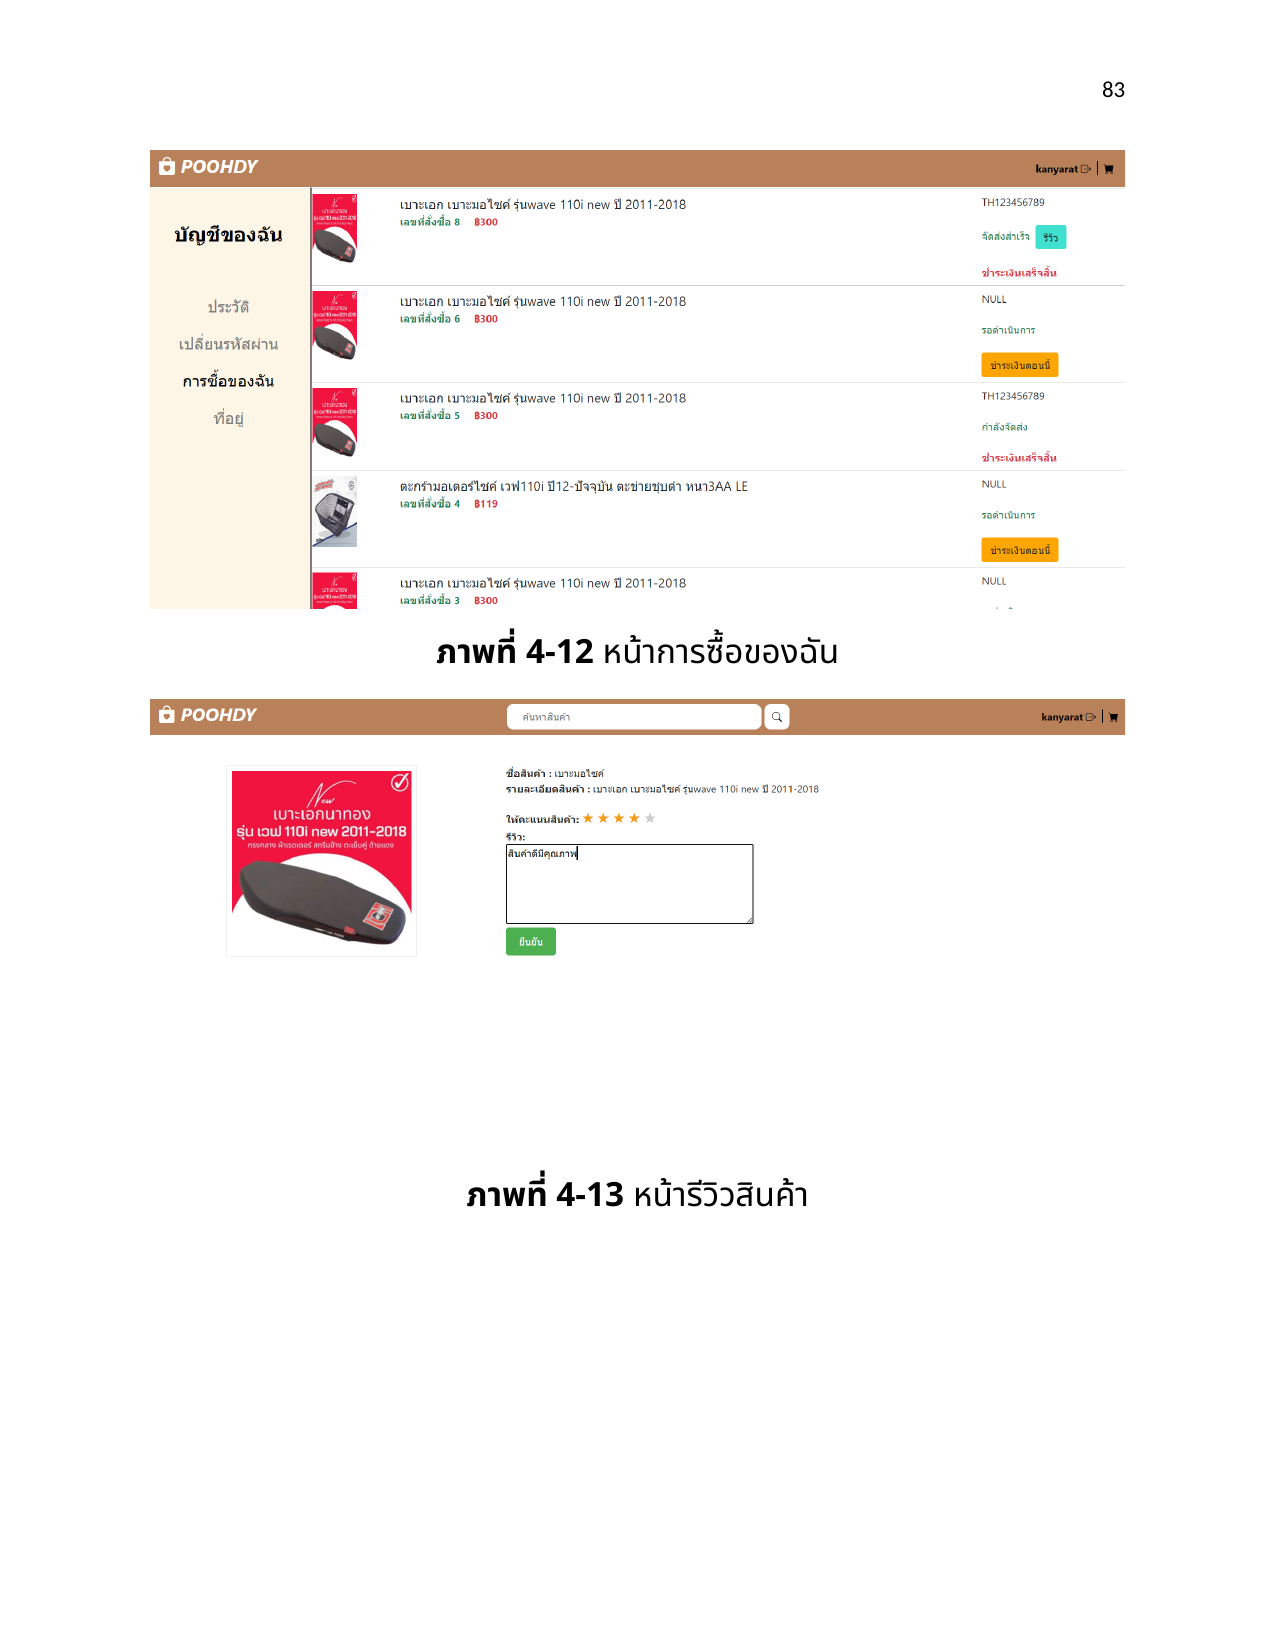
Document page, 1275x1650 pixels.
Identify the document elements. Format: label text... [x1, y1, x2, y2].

text ภาพที่ 4-13 หน้ารีวิวสินค้า [150, 1170, 1125, 1221]
picture [150, 699, 1125, 1152]
picture [150, 150, 1125, 609]
text ภาพที่ 4-12 หน้าการซื้อของฉัน [150, 628, 1125, 678]
